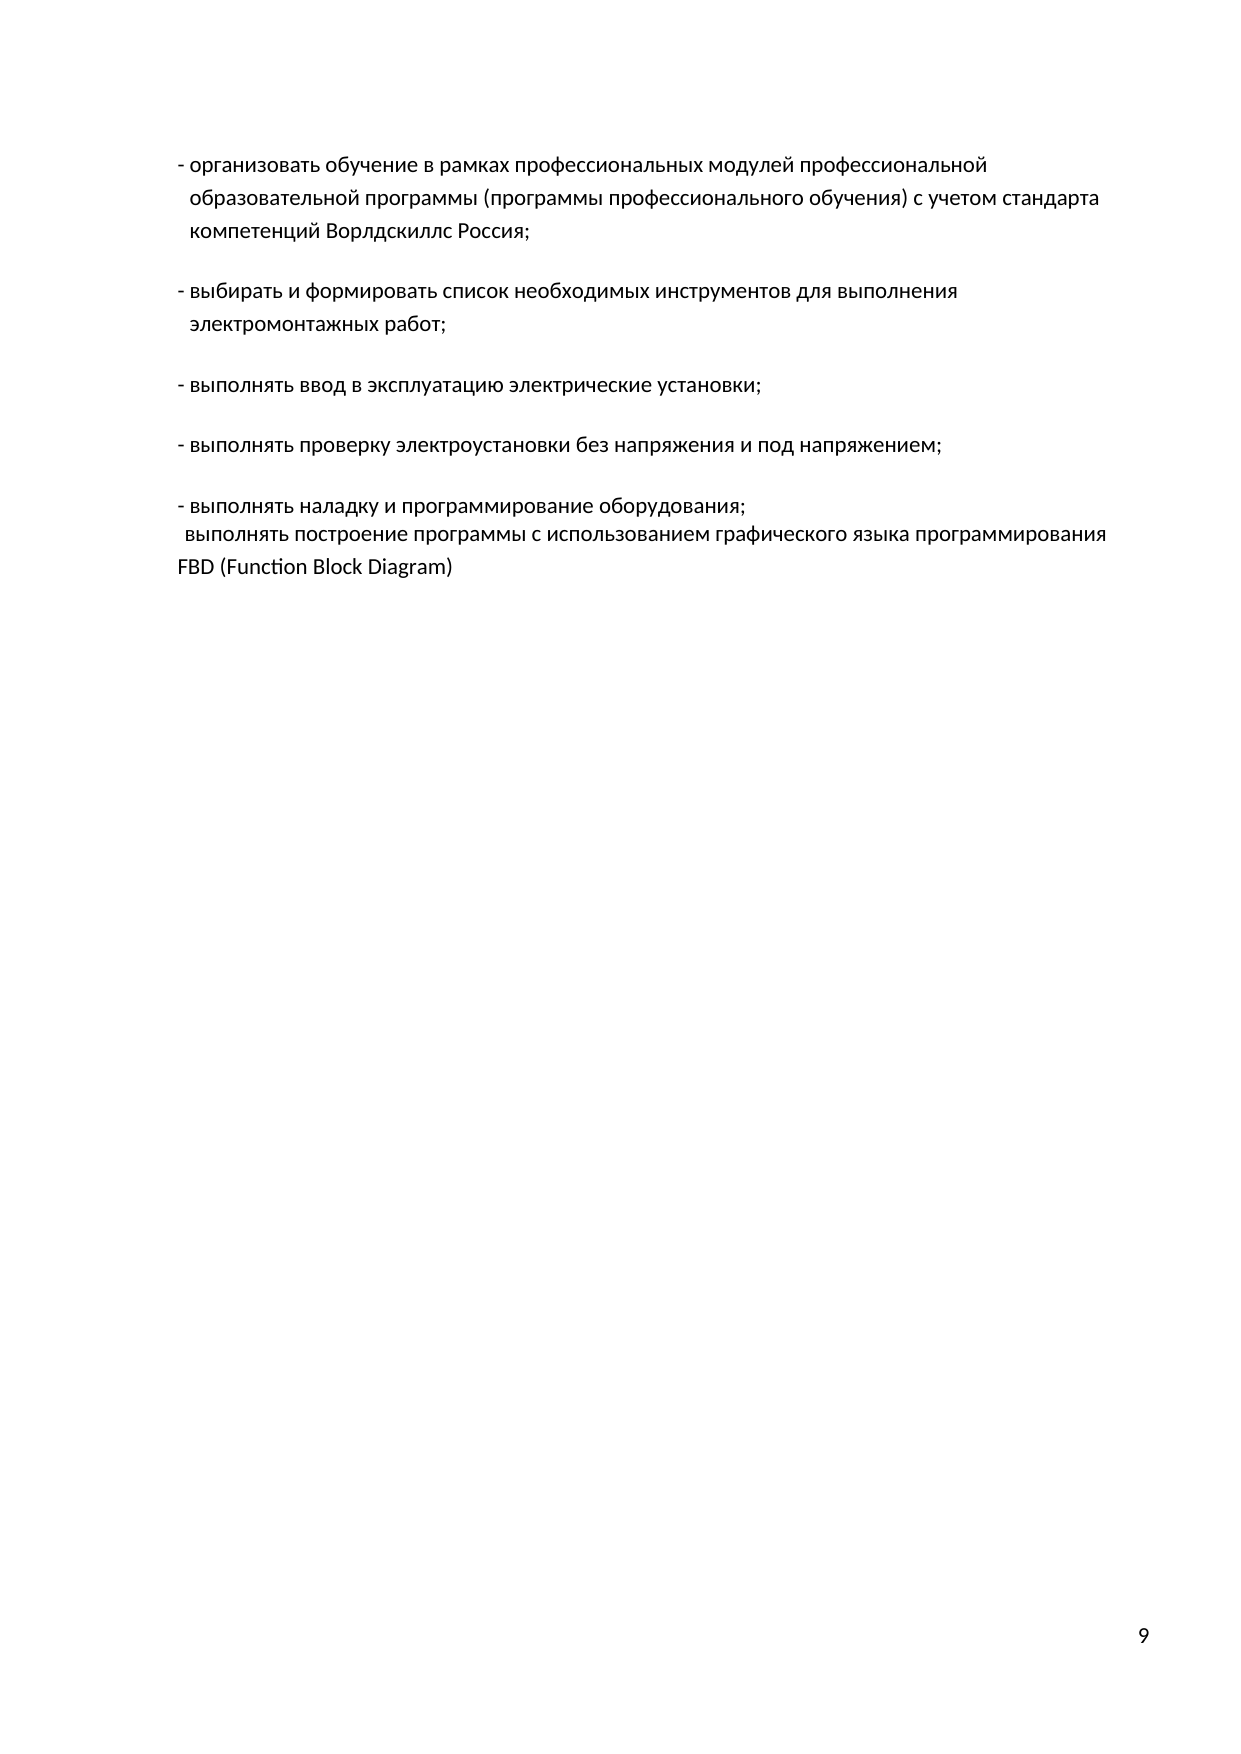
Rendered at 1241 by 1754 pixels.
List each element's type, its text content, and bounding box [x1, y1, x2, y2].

list организовать обучение в рамках профессиональных модулей профессиональной образовательной программы (программы профессионального обучения) с учетом стандарта компетенций Ворлдскиллс Россия; [177, 151, 1149, 244]
text выполнять построение программы с использованием графического языка программирования FBD (Function Block Diagram) [177, 519, 1149, 580]
list выполнять наладку и программирование оборудования; [177, 491, 1149, 519]
list выполнять проверку электроустановки без напряжения и под напряжением; [177, 431, 1149, 458]
list выбирать и формировать список необходимых инструментов для выполнения электромонтажных работ; [177, 277, 1149, 337]
list выполнять ввод в эксплуатацию электрические установки; [177, 370, 1149, 398]
